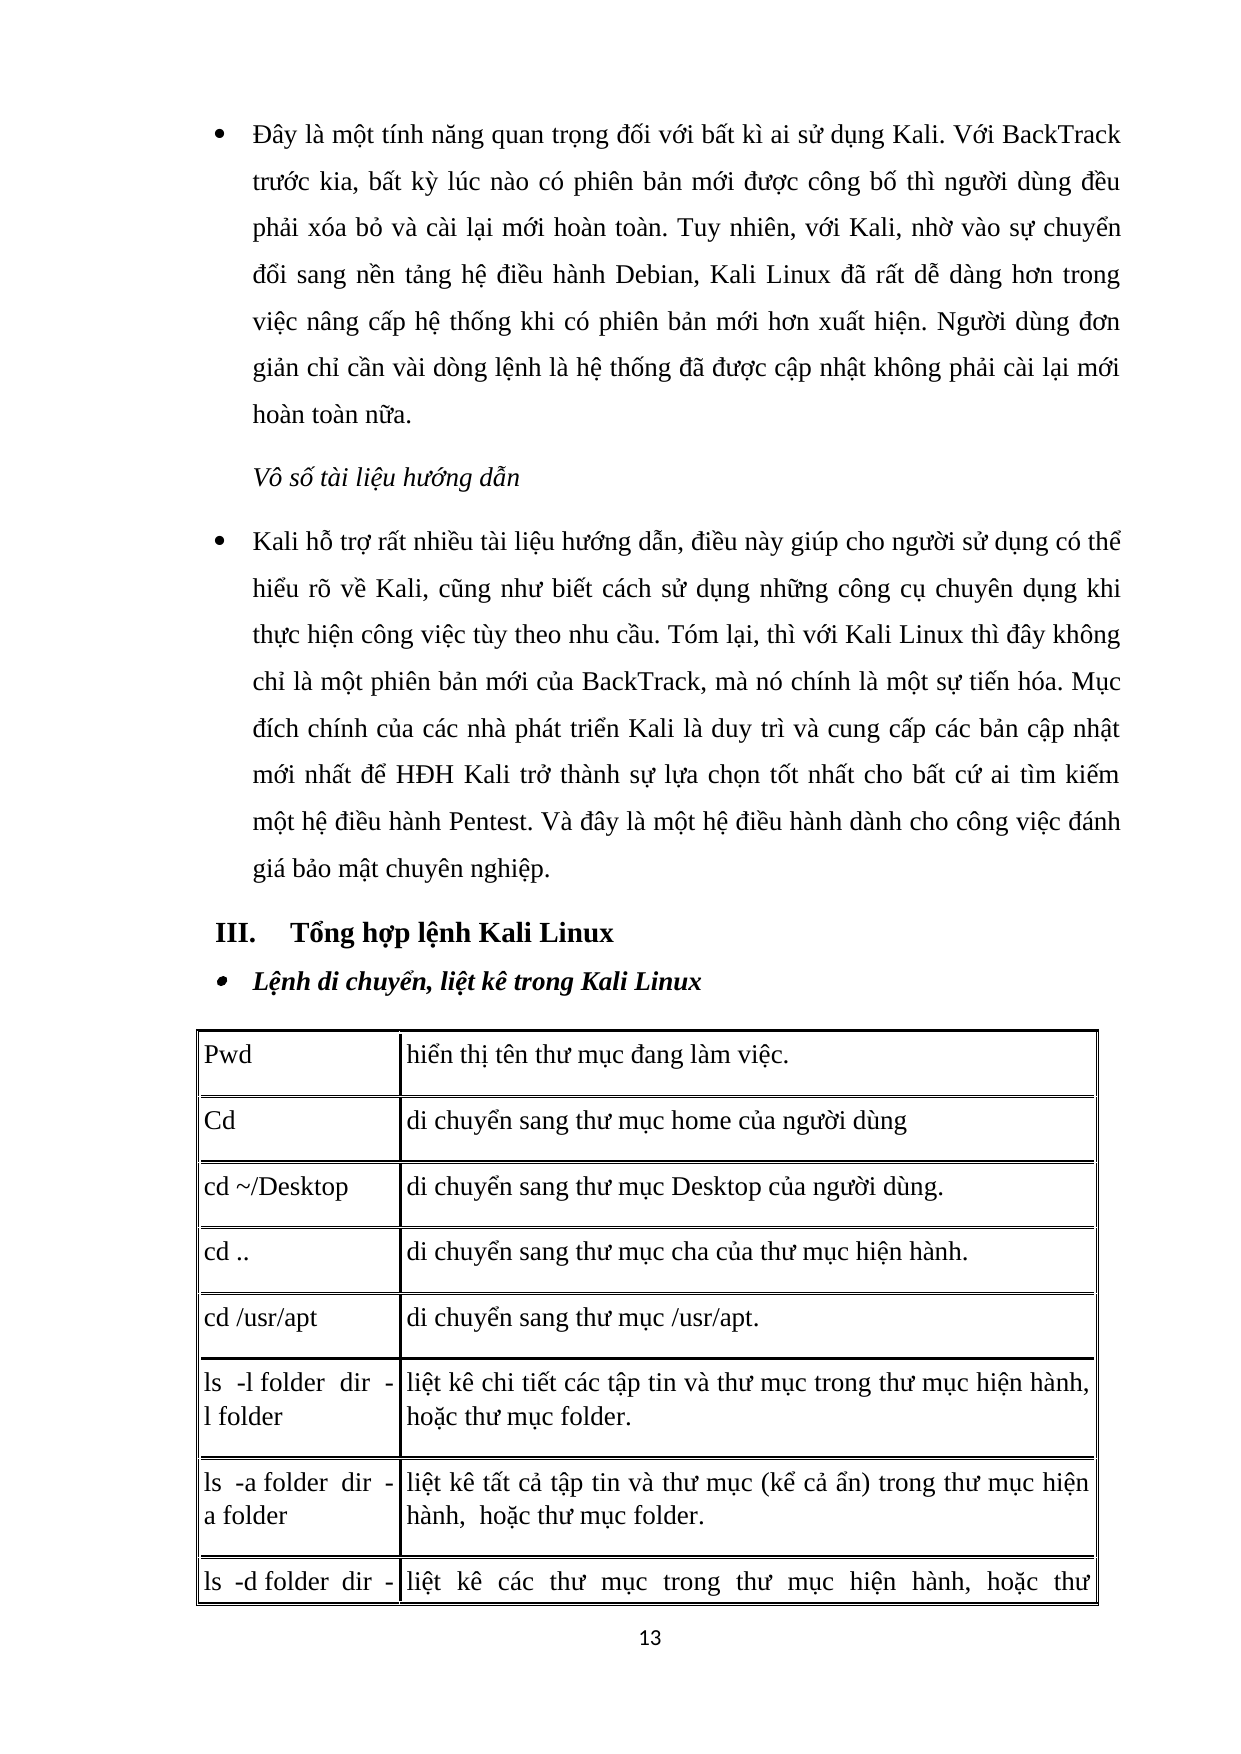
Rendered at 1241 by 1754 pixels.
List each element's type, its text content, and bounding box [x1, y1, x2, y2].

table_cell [400, 1555, 1096, 1602]
table_cell di chuyển sang thư mục home của người dùng [402, 1095, 1096, 1160]
text Vô số tài liệu hướng dẫn [177, 462, 1122, 493]
table_cell liệt kê tất cả tập tin và thư mục (kể cả ẩn) trong thư mục hiện hành, hoặc thư mục folder. [402, 1456, 1096, 1555]
list Kali hỗ trợ rất nhiều tài liệu hướng dẫn, điều này giúp cho người sử dụng có thể hiểu rõ về Kali, cũng như biết cách sử dụng những công cụ chuyên dụng khi thực hiện công việc tùy theo nhu cầu. Tóm lại, thì với Kali Linux thì đây không chỉ là một phiên bản mới của BackTrack, mà nó chính là một sự tiến hóa. Mục đích chính của các nhà phát triển Kali là duy trì và cung cấp các bản cập nhật mới nhất để HĐH Kali trở thành sự lựa chọn tốt nhất cho bất cứ ai tìm kiếm một hệ điều hành Pentest. Và đây là một hệ điều hành dành cho công việc đánh giá bảo mật chuyên nghiệp. [215, 525, 1122, 883]
table_cell liệt kê chi tiết các tập tin và thư mục trong thư mục hiện hành, hoặc thư mục folder. [402, 1357, 1096, 1456]
table_cell ls -a folder dir -a folder [199, 1456, 399, 1555]
table_cell cd ~/Desktop [199, 1160, 399, 1226]
table_cell cd /usr/apt [199, 1291, 399, 1357]
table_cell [199, 1555, 400, 1602]
table_cell Cd [199, 1095, 399, 1160]
table_cell cd .. [198, 1226, 400, 1291]
list Đây là một tính năng quan trọng đối với bất kì ai sử dụng Kali. Với BackTrack trước kia, bất kỳ lúc nào có phiên bản mới được công bố thì người dùng đều phải xóa bỏ và cài lại mới hoàn toàn. Tuy nhiên, với Kali, nhờ vào sự chuyển đổi sang nền tảng hệ điều hành Debian, Kali Linux đã rất dễ dàng hơn trong việc nâng cấp hệ thống khi có phiên bản mới hơn xuất hiện. Người dùng đơn giản chỉ cần vài dòng lệnh là hệ thống đã được cập nhật không phải cài lại mới hoàn toàn nữa. [215, 118, 1122, 429]
table_cell ls -l folder dir -l folder [199, 1357, 399, 1456]
table_cell di chuyển sang thư mục cha của thư mục hiện hành. [400, 1226, 1097, 1291]
list Lệnh di chuyển, liệt kê trong Kali Linux [215, 965, 1122, 997]
table_cell di chuyển sang thư mục /usr/apt. [402, 1291, 1096, 1357]
table_cell di chuyển sang thư mục Desktop của người dùng. [402, 1160, 1096, 1226]
table_header Pwd [199, 1031, 400, 1094]
table_header hiển thị tên thư mục đang làm việc. [400, 1032, 1096, 1094]
subtitle Tổng hợp lệnh Kali Linux [215, 915, 1122, 948]
